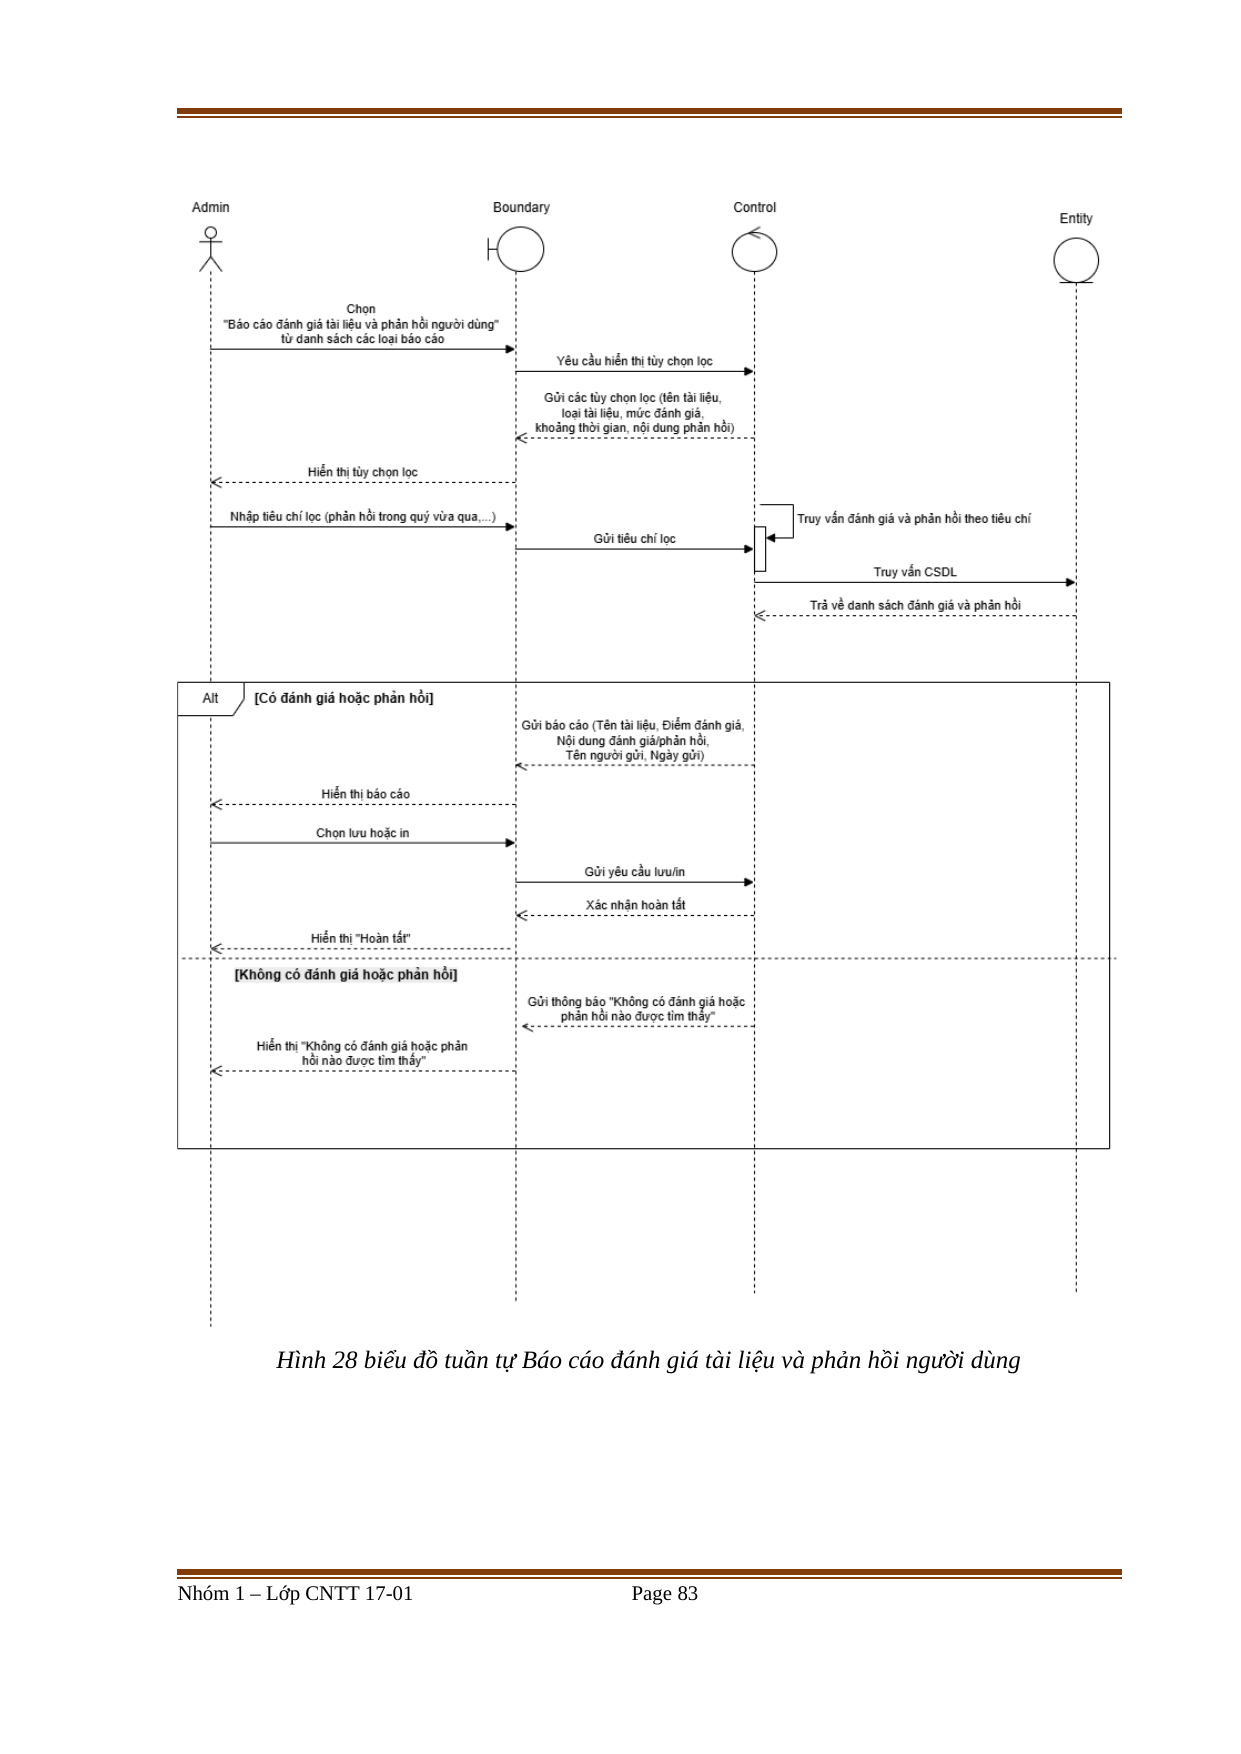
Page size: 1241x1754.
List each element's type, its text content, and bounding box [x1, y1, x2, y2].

picture [177, 191, 1118, 1327]
text Hình 28 biểu đồ tuần tự Báo cáo đánh giá tài liệu và phản hồi người dùng [177, 1345, 1122, 1374]
